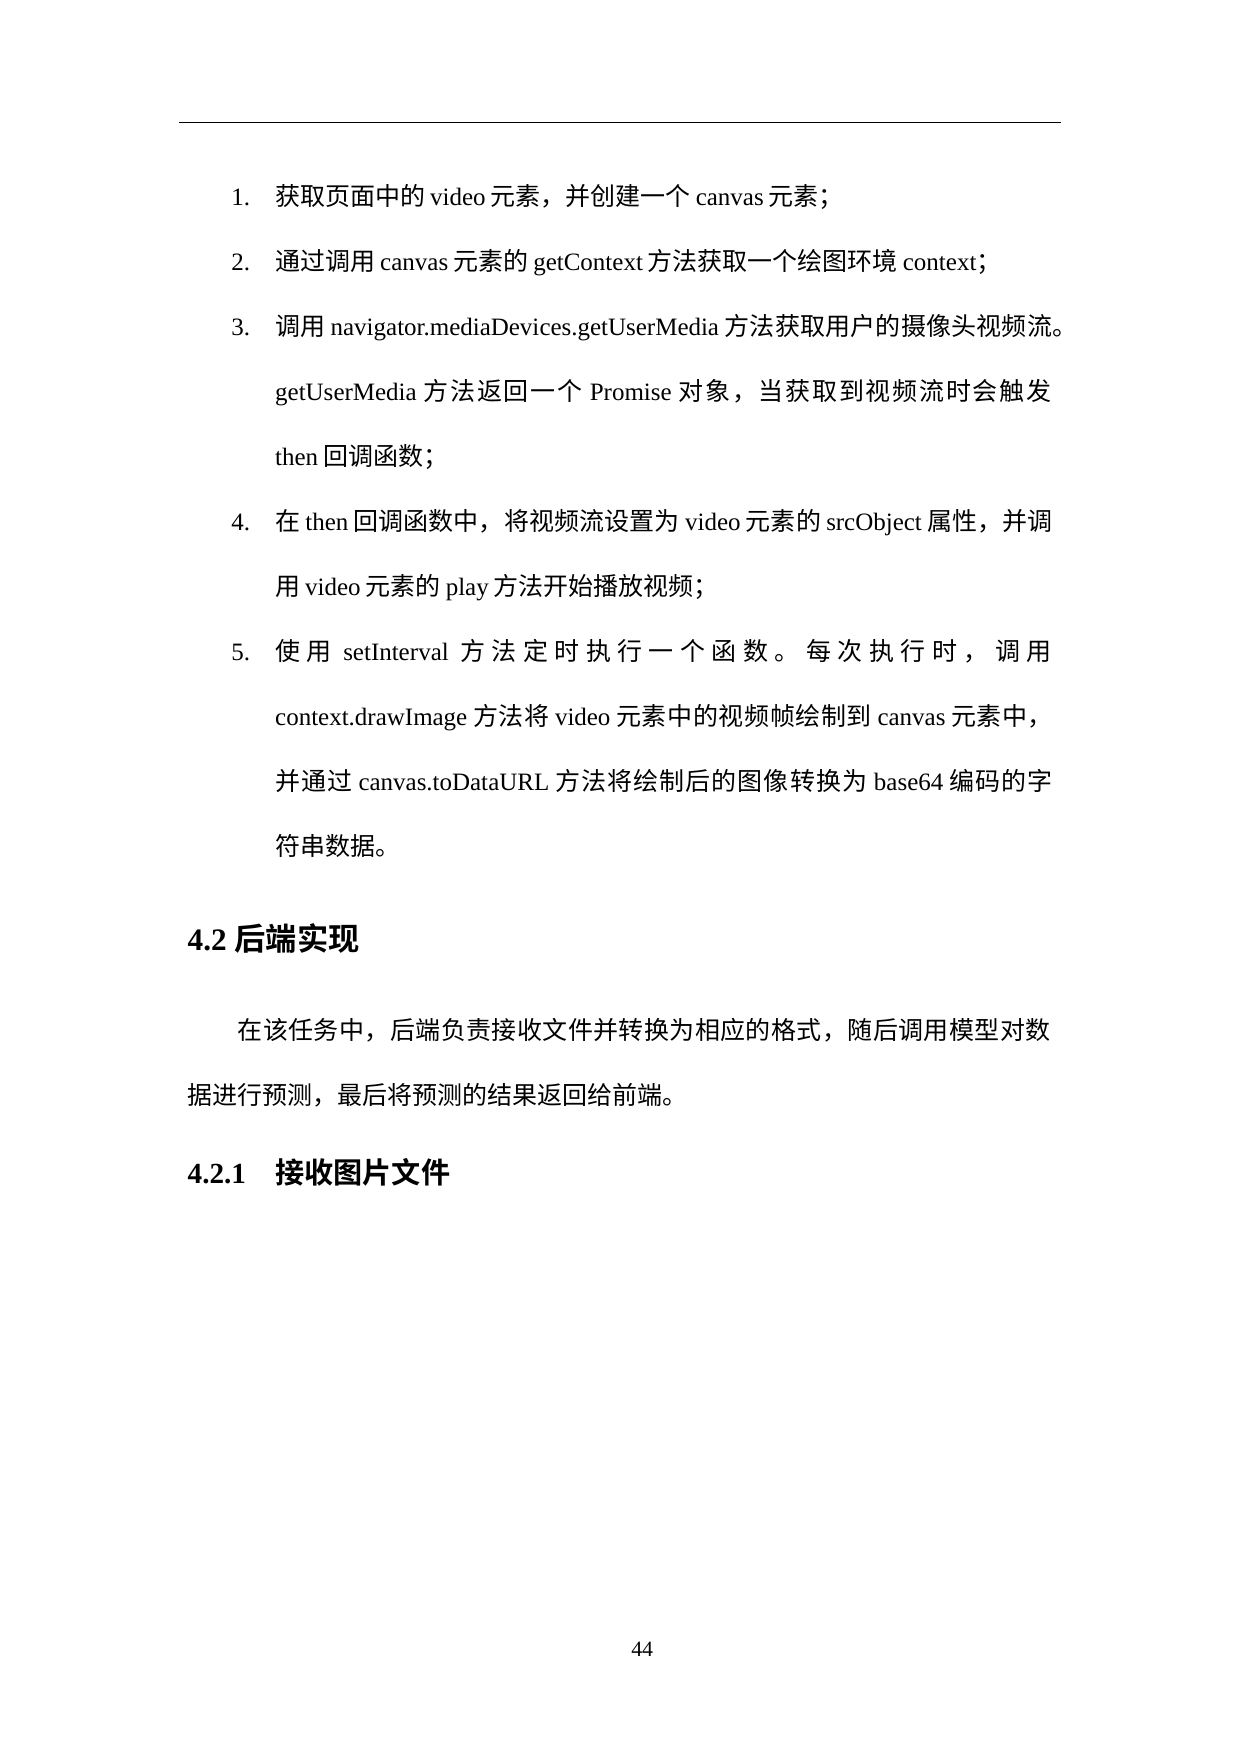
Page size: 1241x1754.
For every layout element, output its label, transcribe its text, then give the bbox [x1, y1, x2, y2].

text 在该任务中，后端负责接收文件并转换为相应的格式，随后调用模型对数据进行预测，最后将预测的结果返回给前端。 [187, 996, 1053, 1126]
list 使用setInterval方法定时执行一个函数。每次执行时，调用 context.drawImage方法将video元素中的视频帧绘制到canvas元素中，并通过canvas.toDataURL方法将绘制后的图像转换为base64编码的字符串数据。 [231, 617, 1053, 877]
subtitle 后端实现 [187, 904, 1053, 969]
list 在then回调函数中，将视频流设置为video元素的srcObject属性，并调用video元素的play方法开始播放视频； [231, 487, 1053, 617]
subtitle 接收图片文件 [187, 1139, 1053, 1204]
list 获取页面中的video元素，并创建一个canvas元素； [231, 162, 1053, 227]
list 调用navigator.mediaDevices.getUserMedia方法获取用户的摄像头视频流。getUserMedia方法返回一个Promise对象，当获取到视频流时会触发then回调函数； [231, 292, 1053, 487]
list 通过调用canvas元素的getContext方法获取一个绘图环境context； [231, 227, 1053, 292]
